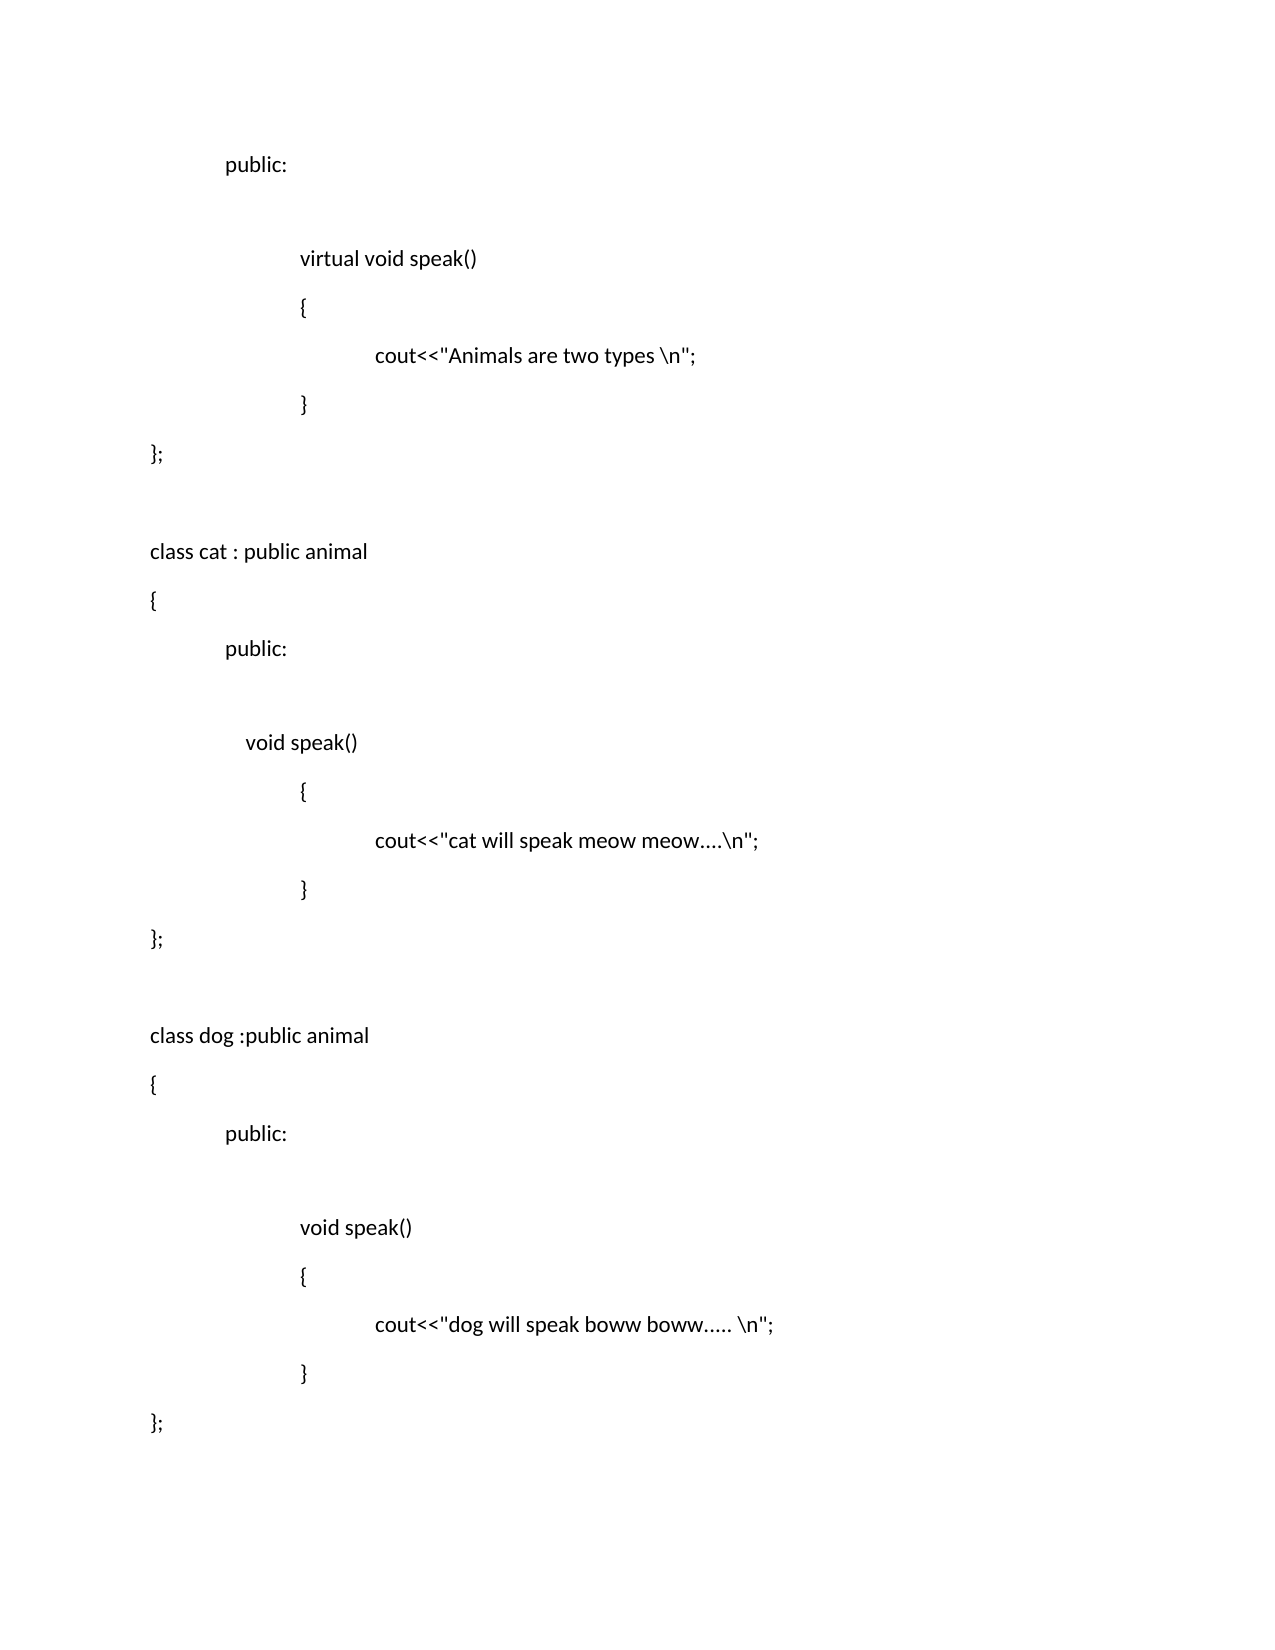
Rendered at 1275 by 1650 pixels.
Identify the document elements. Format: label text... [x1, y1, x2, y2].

text cout<<"Animals are two types \n"; [150, 341, 1125, 369]
text public: [150, 150, 1125, 178]
text class cat : public animal [150, 537, 1125, 565]
text public: [150, 1119, 1125, 1147]
text { [150, 777, 1125, 805]
text cout<<"dog will speak boww boww..... \n"; [150, 1311, 1125, 1339]
text { [150, 586, 1125, 614]
text virtual void speak() [150, 244, 1125, 272]
text } [150, 390, 1125, 418]
text { [150, 293, 1125, 321]
text } [150, 1359, 1125, 1387]
text }; [150, 1408, 1125, 1436]
text }; [150, 924, 1125, 952]
text class dog :public animal [150, 1021, 1125, 1049]
text void speak() [150, 1213, 1125, 1241]
text cout<<"cat will speak meow meow....\n"; [150, 826, 1125, 854]
text void speak() [150, 728, 1125, 756]
text public: [150, 634, 1125, 663]
text { [150, 1070, 1125, 1098]
text } [150, 875, 1125, 903]
text { [150, 1262, 1125, 1290]
text }; [150, 439, 1125, 467]
